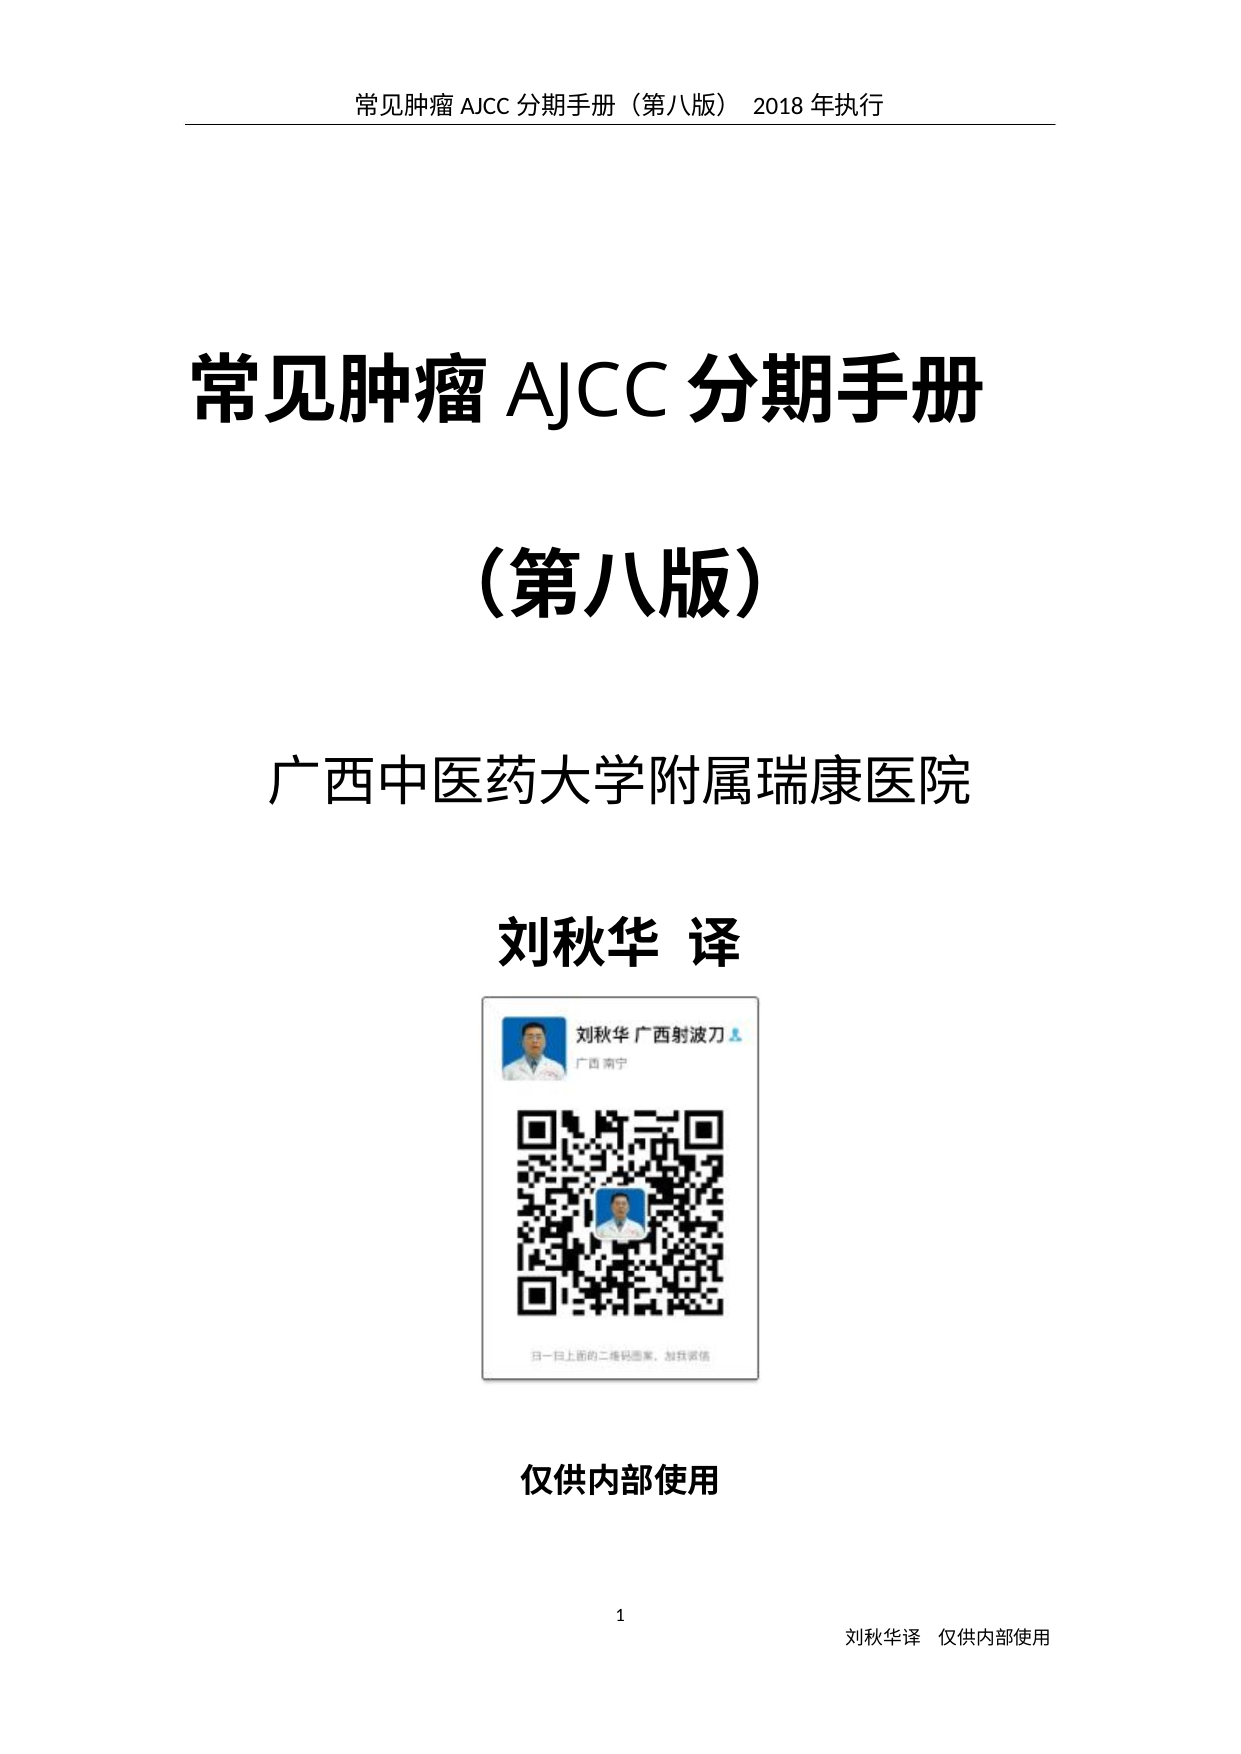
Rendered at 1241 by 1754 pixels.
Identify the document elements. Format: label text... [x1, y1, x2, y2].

picture [478, 993, 763, 1387]
text 仅供内部使用 [520, 1466, 771, 1499]
picture [182, 121, 1058, 127]
text 1 [615, 1603, 653, 1626]
text （第八版） [432, 551, 921, 626]
text 刘秋华译 仅供内部使用 [846, 1629, 1082, 1648]
text 常见肿瘤 AJCC分期手册 [187, 356, 1097, 431]
text 刘秋华 译 [498, 919, 824, 973]
text 常见肿瘤 AJCC 分期手册（第八版） 2018 年执行 [354, 90, 965, 121]
text 广西中医药大学附属瑞康医院 [268, 757, 1079, 811]
